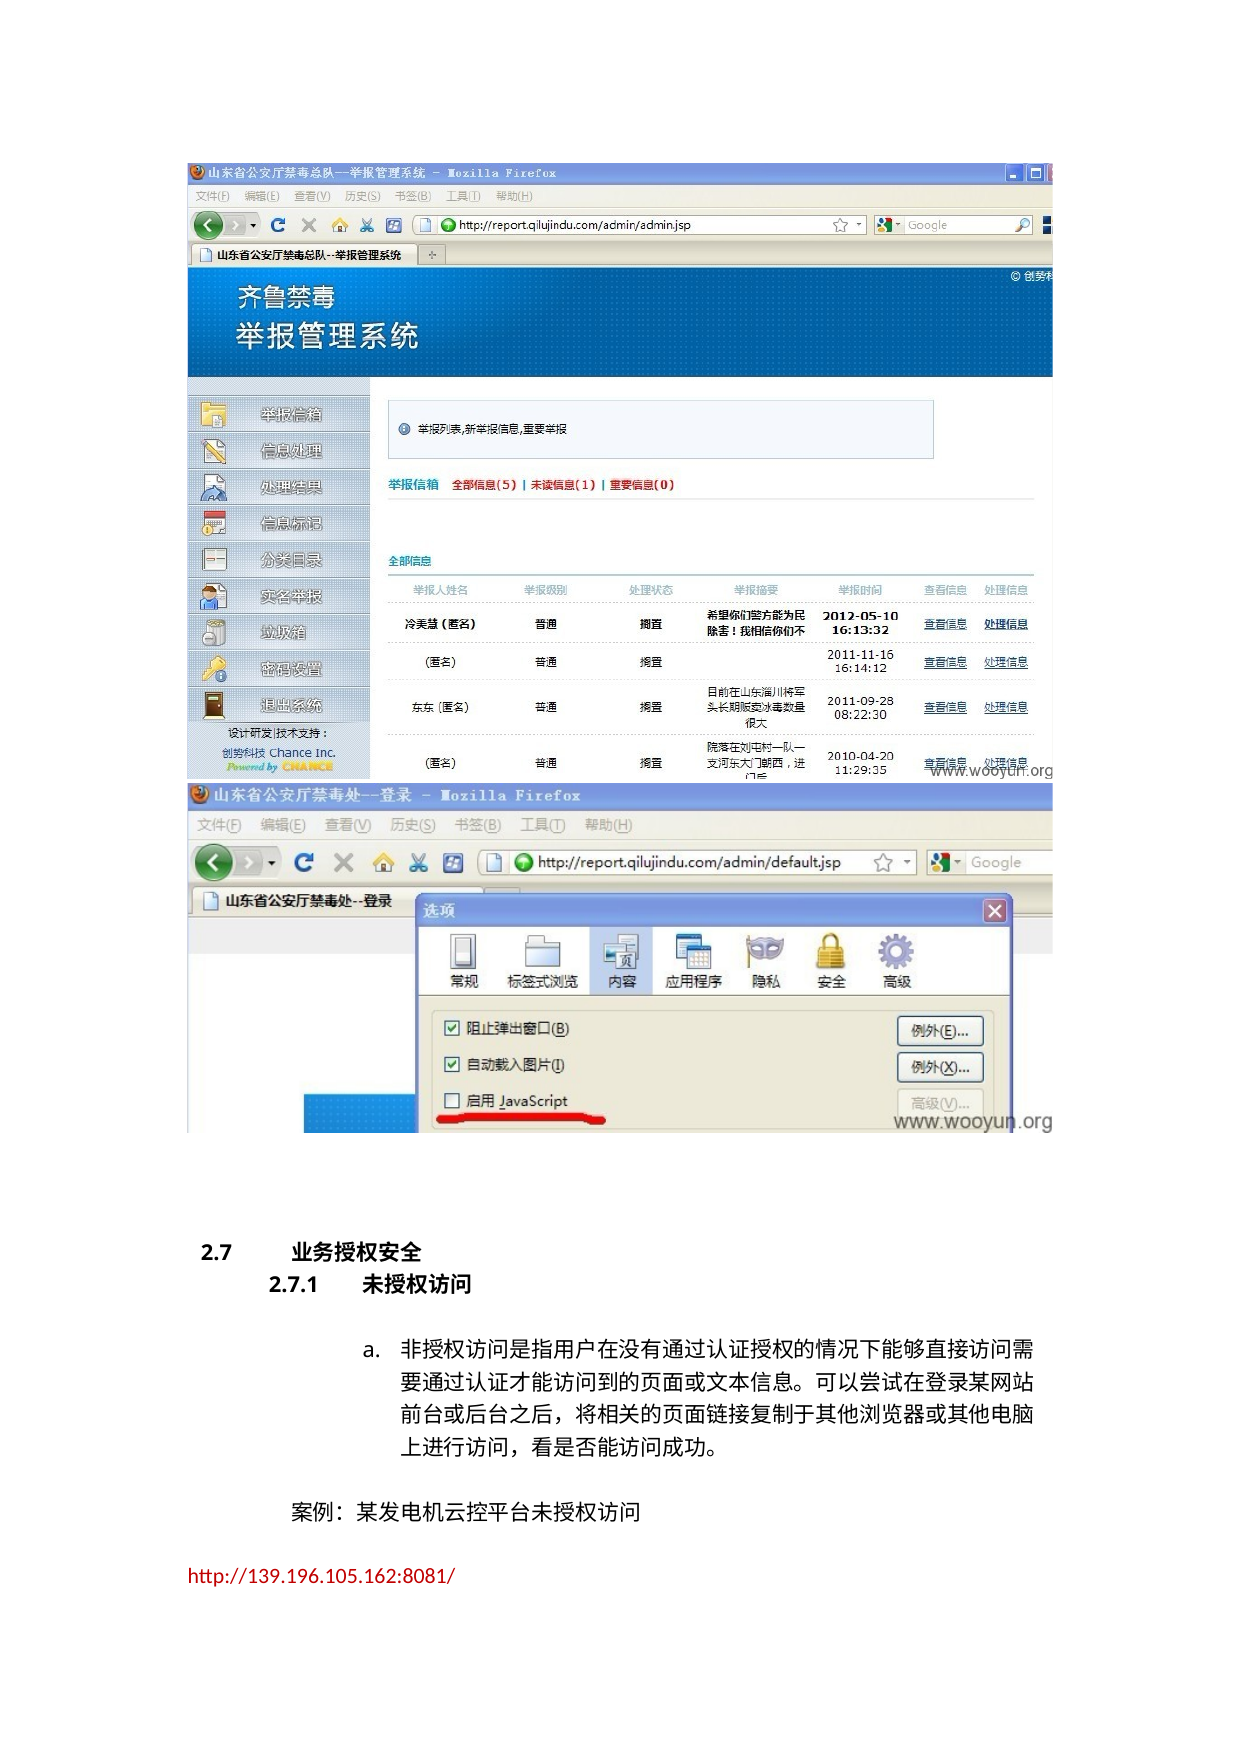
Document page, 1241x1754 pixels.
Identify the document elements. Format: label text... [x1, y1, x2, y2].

list 非授权访问是指用户在没有通过认证授权的情况下能够直接访问需要通过认证才能访问到的页面或文本信息。可以尝试在登录某网站前台或后台之后，将相关的页面链接复制于其他浏览器或其他电脑上进行访问，看是否能访问成功。 [362, 1332, 1053, 1462]
list 未授权访问 [319, 1267, 1053, 1299]
picture [187, 783, 1053, 1133]
list 案例：某发电机云控平台未授权访问 [291, 1494, 1053, 1527]
picture [187, 163, 1053, 779]
text http://139.196.105.162:8081/ [187, 1559, 1053, 1592]
list 业务授权安全 [232, 1234, 1053, 1267]
